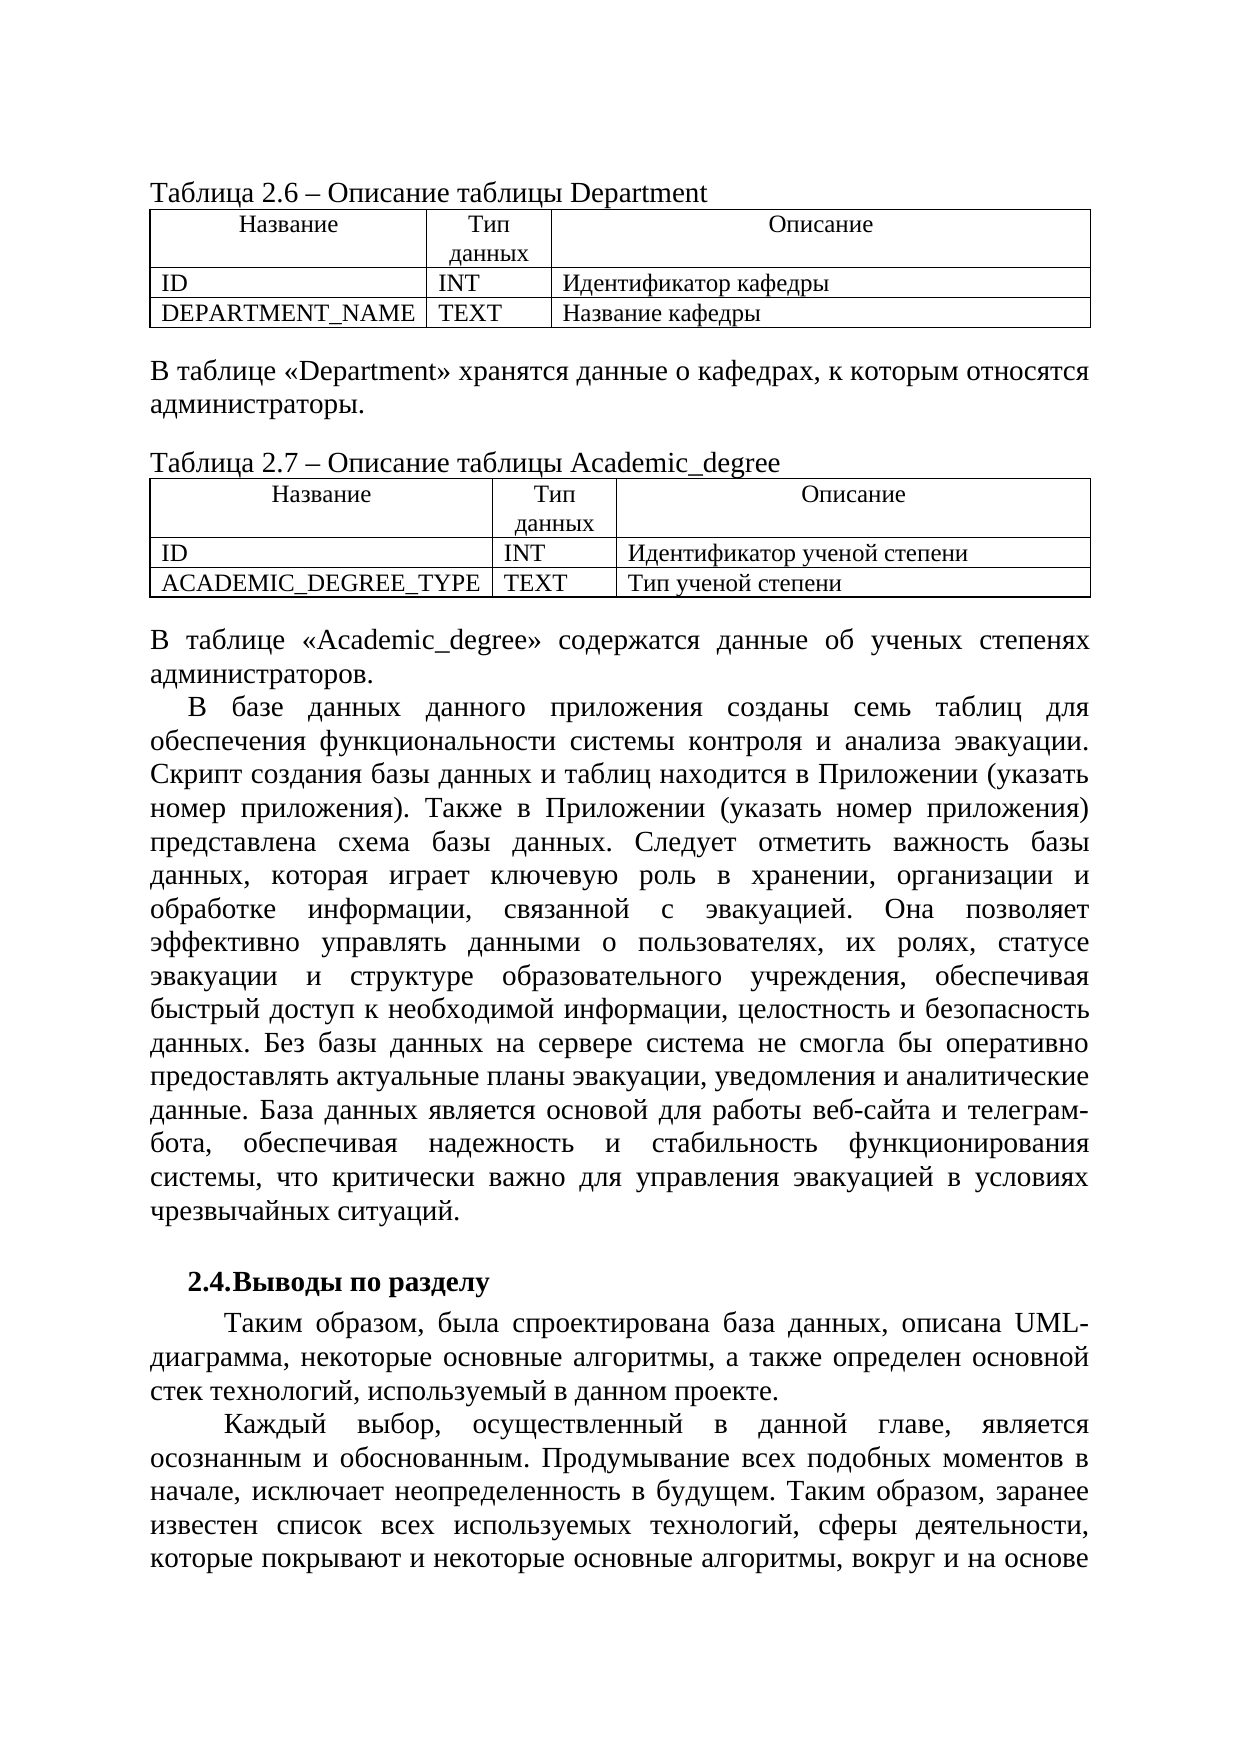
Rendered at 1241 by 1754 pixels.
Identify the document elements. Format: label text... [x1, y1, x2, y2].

table_cell Идентификатор ученой степени [617, 538, 1090, 567]
table_cell Название кафедры [552, 298, 1090, 327]
table_cell Идентификатор кафедры [552, 268, 1090, 297]
text В базе данных данного приложения созданы семь таблиц для обеспечения функциональности системы контроля и анализа эвакуации. Скрипт создания базы данных и таблиц находится в Приложении (указать номер приложения). Также в Приложении (указать номер приложения) представлена схема базы данных. Следует отметить важность базы данных, которая играет ключевую роль в хранении, организации и обработке информации, связанной с эвакуацией. Она позволяет эффективно управлять данными о пользователях, их ролях, статусе эвакуации и структуре образовательного учреждения, обеспечивая быстрый доступ к необходимой информации, целостность и безопасность данных. Без базы данных на сервере система не смогла бы оперативно предоставлять актуальные планы эвакуации, уведомления и аналитические данные. База данных является основой для работы веб-сайта и телеграм-бота, обеспечивая надежность и стабильность функционирования системы, что критически важно для управления эвакуацией в условиях чрезвычайных ситуаций. [150, 689, 1090, 1226]
table_cell INT [493, 538, 616, 567]
table_header Название [151, 479, 492, 537]
table_cell ACADEMIC_DEGREE_TYPE [151, 568, 492, 596]
table_header Название [151, 210, 426, 267]
table_cell Тип ученой степени [617, 568, 1090, 596]
text Таблица 2.7 – Описание таблицы Academic_degree [150, 445, 1090, 478]
table_cell ID [151, 268, 426, 297]
text Таблица 2.6 – Описание таблицы Department [150, 175, 1090, 208]
subtitle Выводы по разделу [187, 1264, 1090, 1297]
table_header Тип данных [493, 479, 616, 537]
table_header Описание [617, 479, 1090, 537]
table_cell TEXT [493, 568, 616, 596]
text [150, 1406, 1090, 1574]
table_cell TEXT [427, 298, 551, 327]
text В таблице «Academic_degree» содержатся данные об ученых степенях администраторов. [150, 622, 1090, 689]
text Таким образом, была спроектирована база данных, описана UML-диаграмма, некоторые основные алгоритмы, а также определен основной стек технологий, используемый в данном проекте. [150, 1306, 1090, 1406]
text В таблице «Department» хранятся данные о кафедрах, к которым относятся администраторы. [150, 353, 1090, 420]
table_header Тип данных [427, 210, 551, 267]
table_cell DEPARTMENT_NAME [151, 298, 426, 327]
table_cell INT [427, 268, 551, 297]
table_cell ID [151, 538, 492, 567]
table_header Описание [552, 210, 1090, 267]
